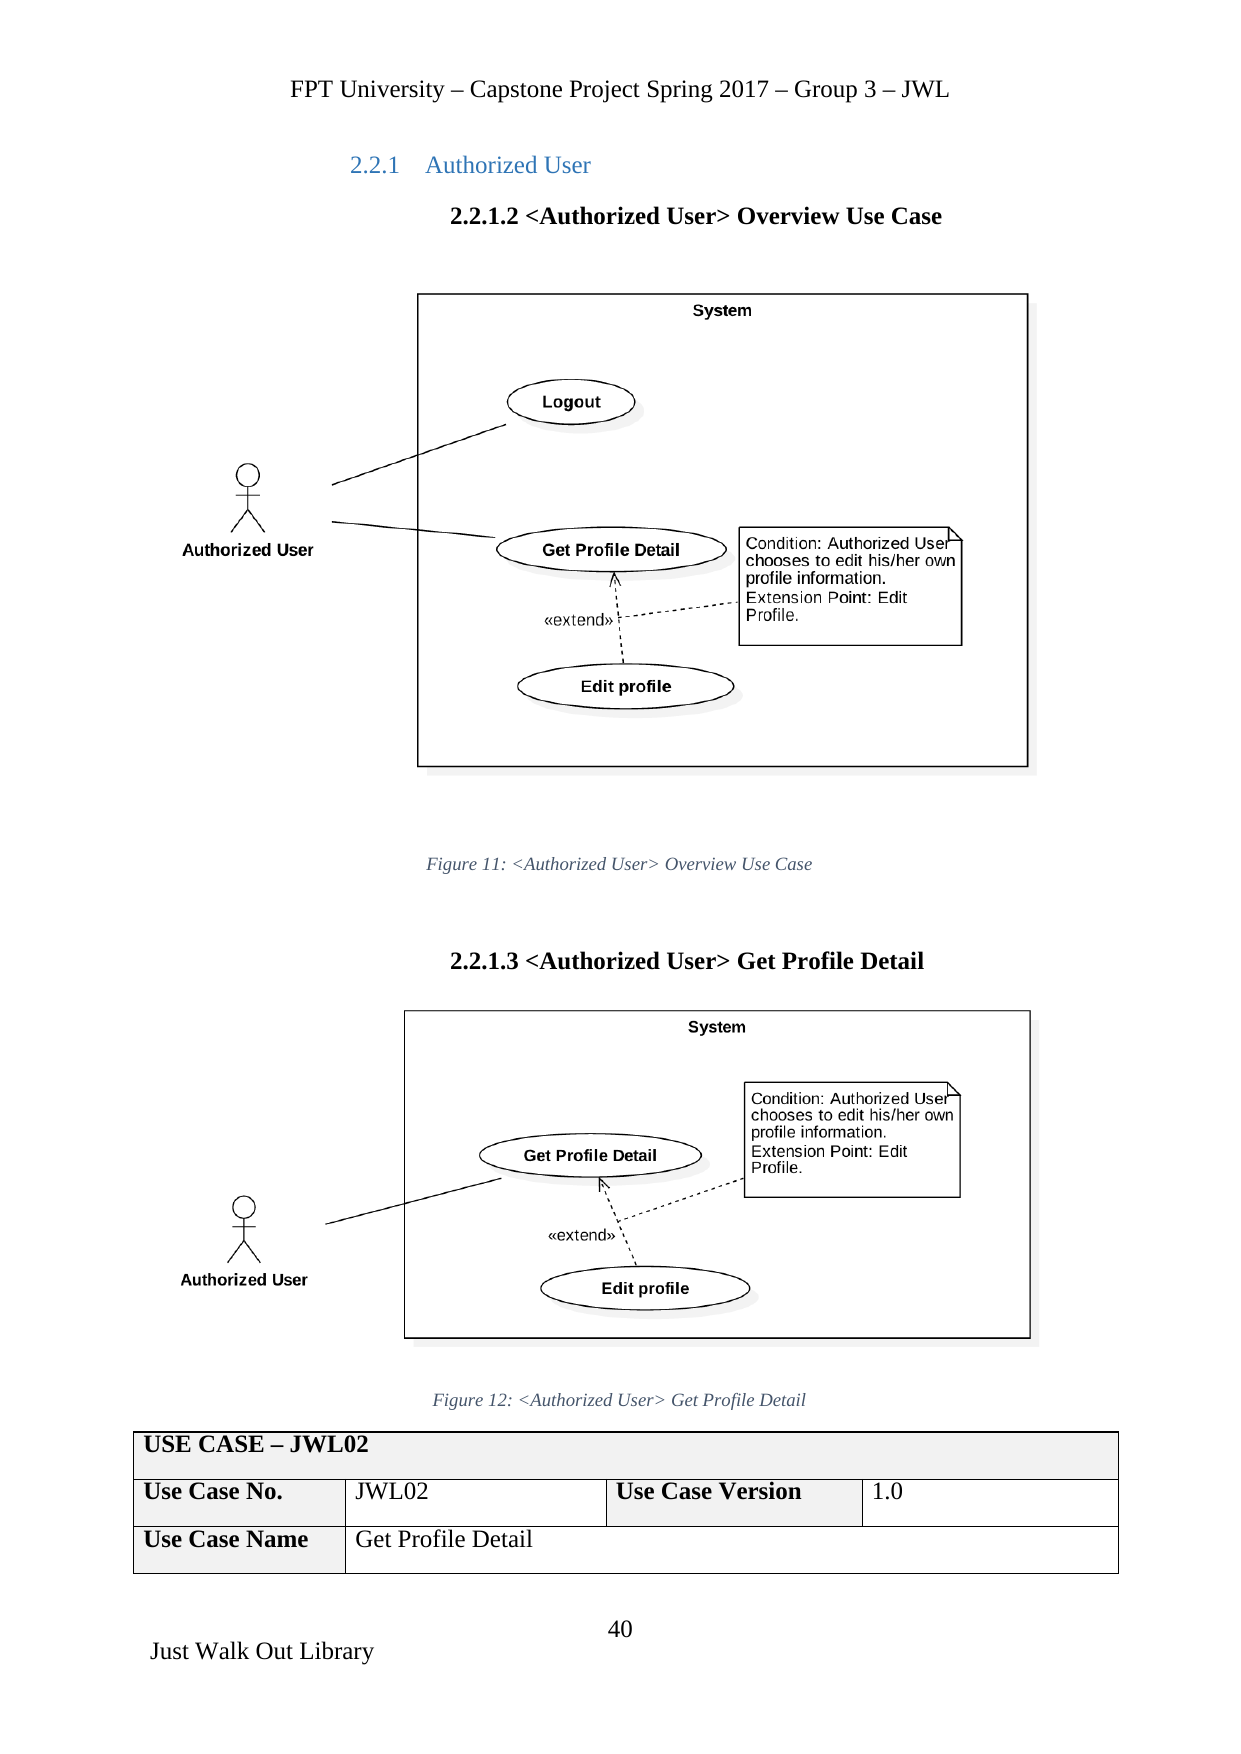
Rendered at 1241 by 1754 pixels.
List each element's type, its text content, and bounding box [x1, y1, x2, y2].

subtitle <Authorized User> Get Profile Detail [450, 946, 1090, 975]
picture [150, 976, 1090, 1371]
subtitle <Authorized User> Overview Use Case [450, 201, 1090, 230]
text Figure 11: <Authorized User> Overview Use Case [150, 853, 1090, 874]
table_cell 1.0 [863, 1480, 1118, 1526]
text Figure 12: <Authorized User> Get Profile Detail [150, 1389, 1090, 1411]
table_cell Use Case Version [607, 1480, 862, 1526]
table_cell Get Profile Detail [346, 1527, 1118, 1573]
table_header USE CASE – JWL02 [134, 1433, 1118, 1479]
table_cell JWL02 [346, 1480, 606, 1526]
picture [150, 231, 1090, 835]
table_cell Use Case Name [134, 1527, 345, 1573]
table_cell Use Case No. [134, 1480, 345, 1526]
subtitle Authorized User [350, 150, 1090, 179]
